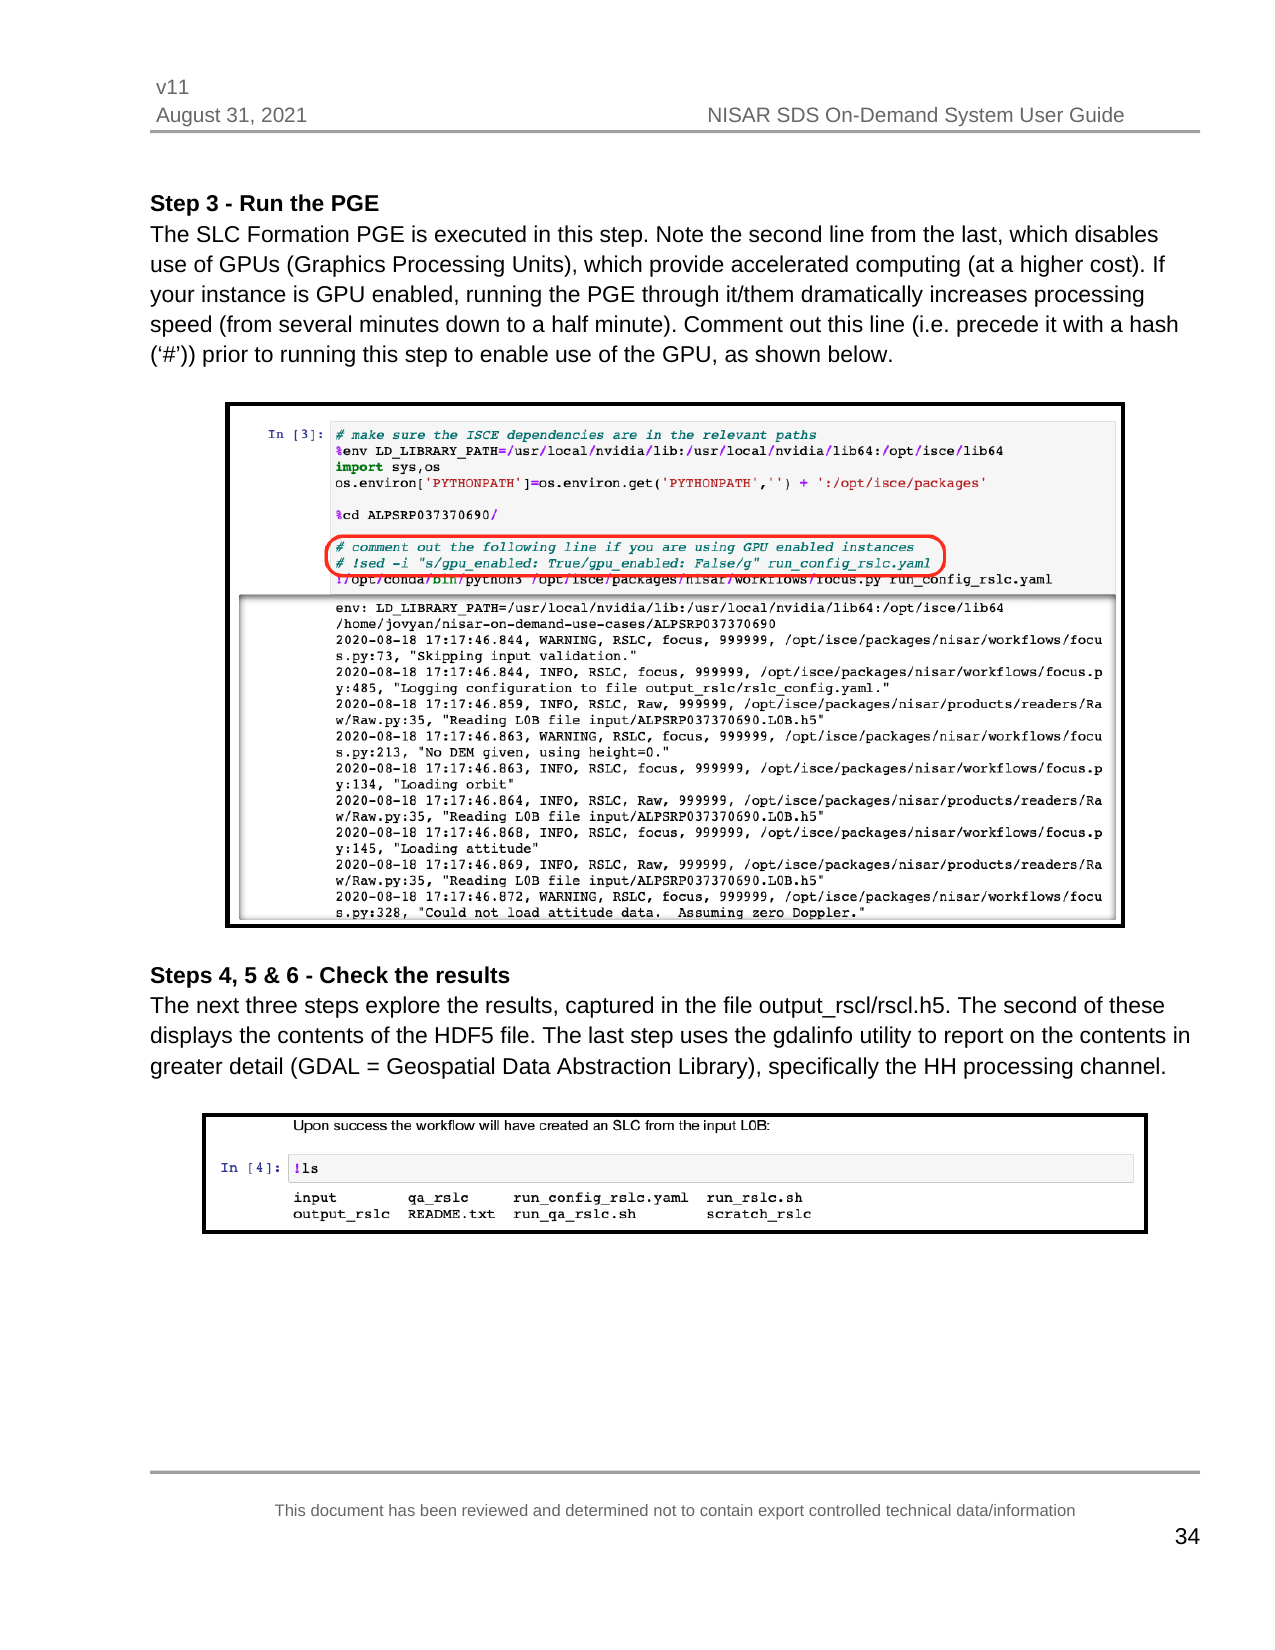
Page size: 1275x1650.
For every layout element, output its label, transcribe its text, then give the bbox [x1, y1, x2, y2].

text The next three steps explore the results, captured in the file output_rscl/rscl.h5. The second of these displays the contents of the HDF5 file. The last step uses the gdalinfo utility to report on the contents in greater detail (GDAL = Geospatial Data Abstraction Library), specifically the HH processing channel. [150, 992, 1200, 1079]
text Steps 4, 5 & 6 - Check the results [150, 962, 1200, 988]
picture [206, 1117, 1144, 1230]
text The SLC Formation PGE is executed in this step. Note the second line from the last, which disables use of GPUs (Graphics Processing Units), which provide accelerated computing (at a higher cost). If your instance is GPU enabled, running the PGE through it/them dramatically increases processing speed (from several minutes down to a half minute). Comment out this line (i.e. precede it with a hash (‘#’)) prior to running this step to enable use of the GPU, as shown below. [150, 221, 1200, 368]
picture [230, 406, 1121, 924]
text Step 3 - Run the PGE [150, 190, 1200, 217]
